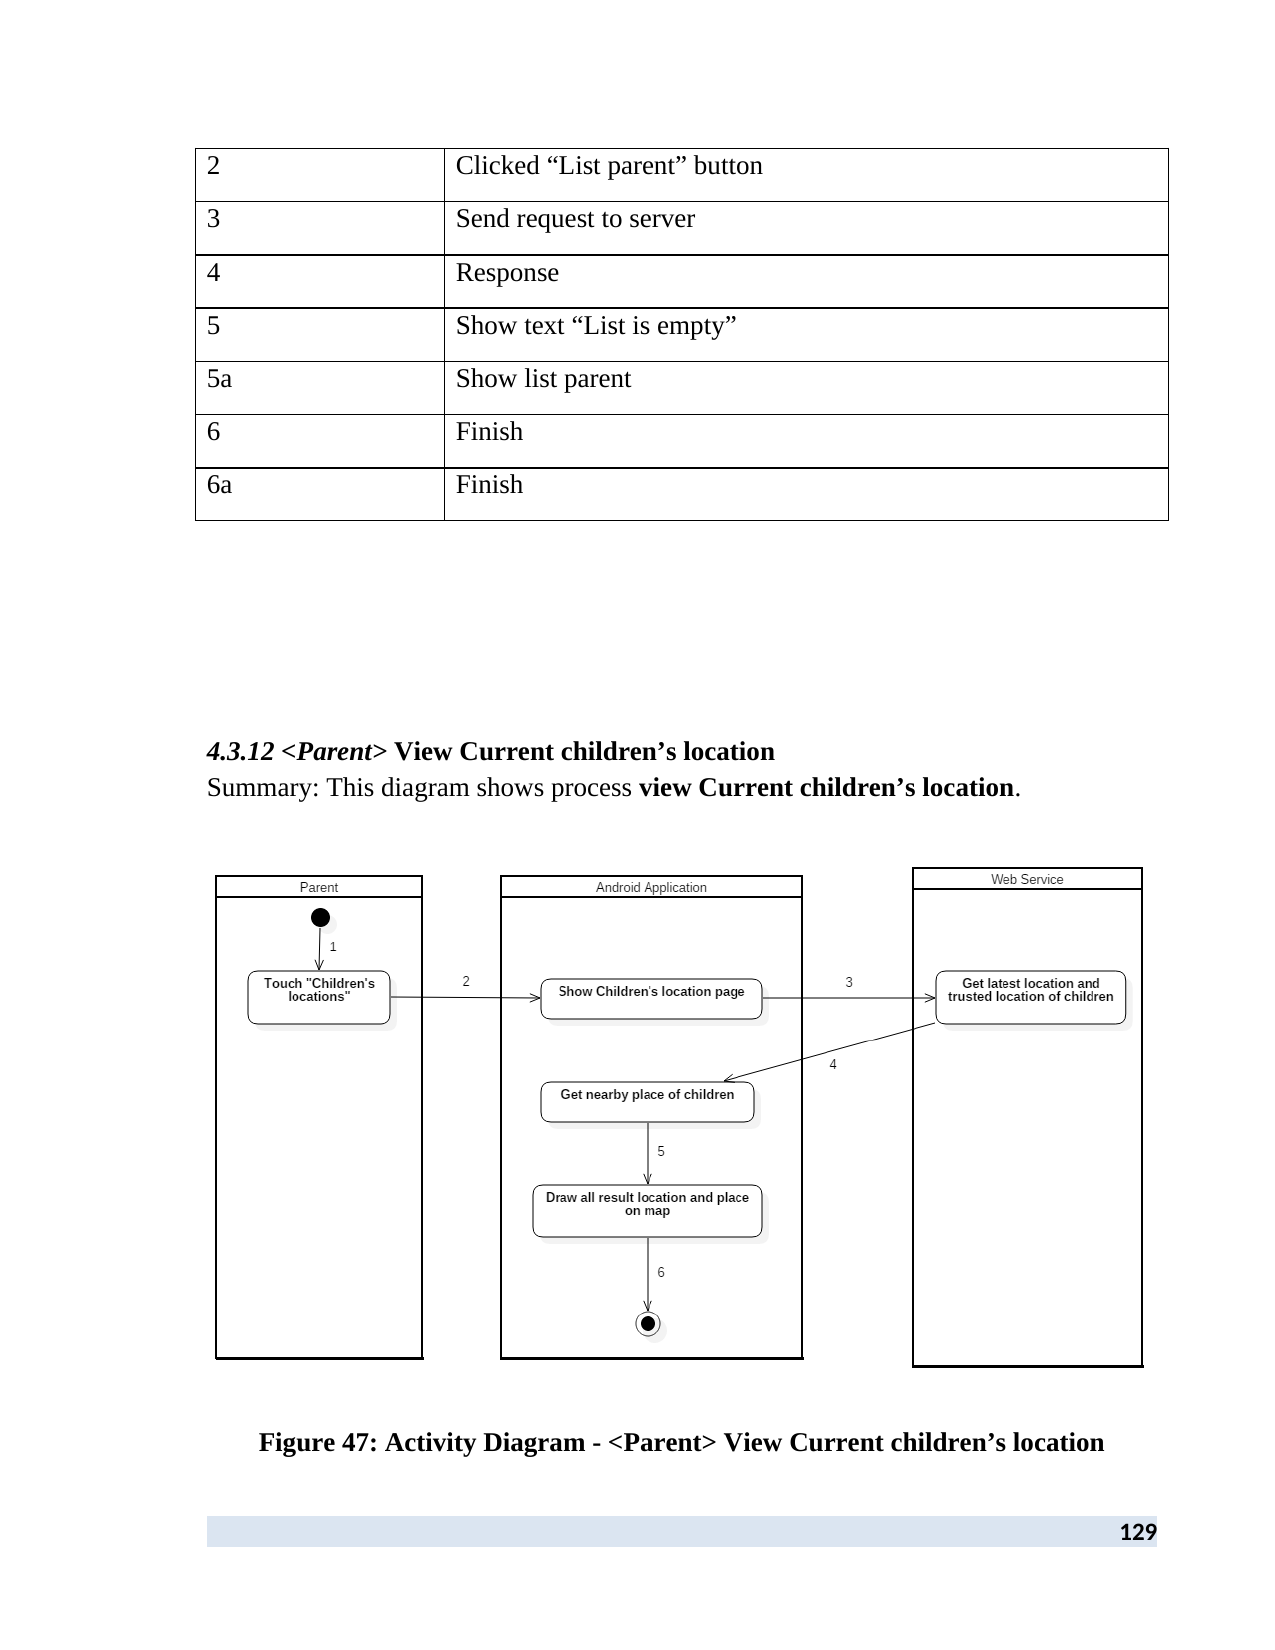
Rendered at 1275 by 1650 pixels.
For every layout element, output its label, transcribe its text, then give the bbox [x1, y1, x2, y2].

picture [206, 858, 1180, 1406]
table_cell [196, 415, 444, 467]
subtitle 4.3.12 <Parent> View Current children’s location [207, 735, 1157, 766]
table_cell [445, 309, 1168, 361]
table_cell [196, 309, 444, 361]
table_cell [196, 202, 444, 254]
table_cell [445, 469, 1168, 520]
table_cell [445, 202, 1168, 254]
text Summary: This diagram shows process view Current children’s location. [207, 771, 1157, 802]
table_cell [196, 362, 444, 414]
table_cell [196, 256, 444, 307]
text Figure 47: Activity Diagram - <Parent> View Current children’s location [207, 1427, 1157, 1458]
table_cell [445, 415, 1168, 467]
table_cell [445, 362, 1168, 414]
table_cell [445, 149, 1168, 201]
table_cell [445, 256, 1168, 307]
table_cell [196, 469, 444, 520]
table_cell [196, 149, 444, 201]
